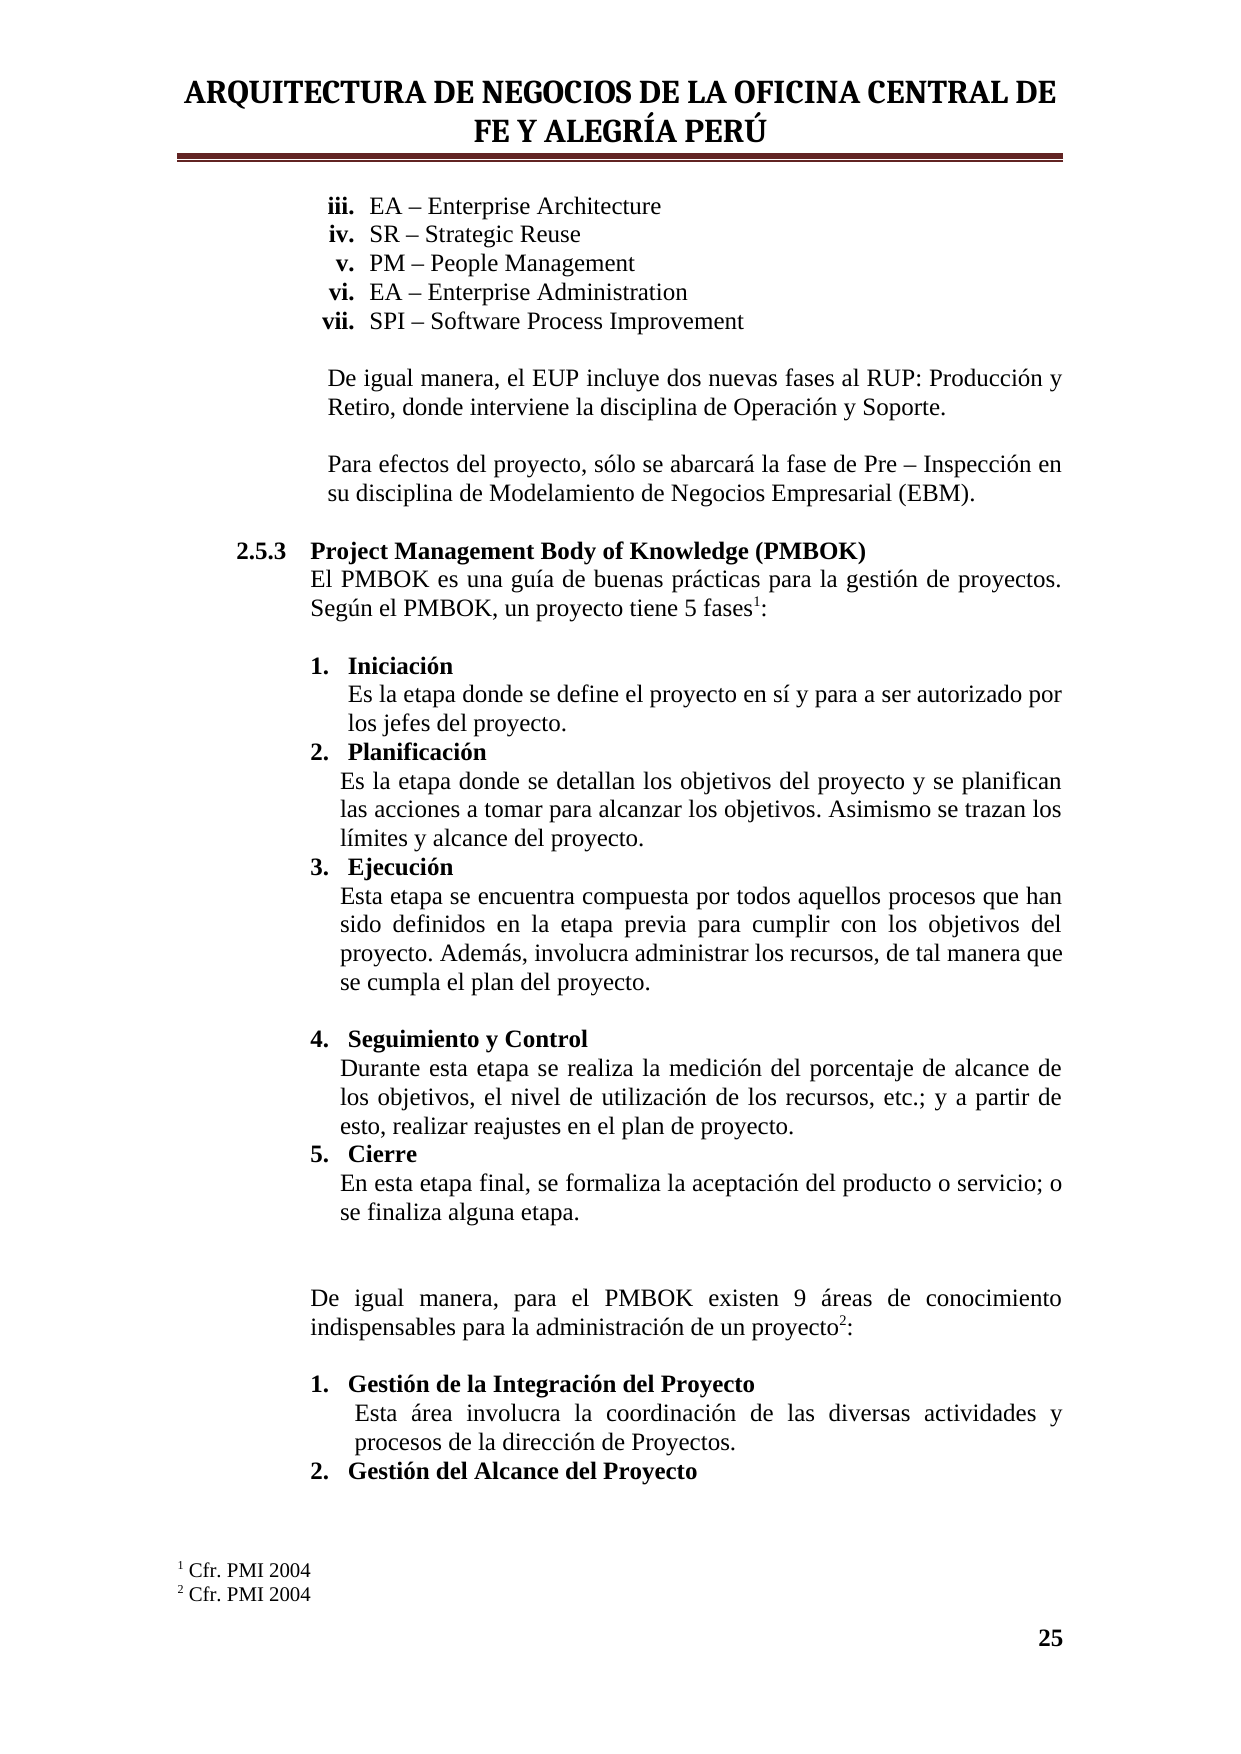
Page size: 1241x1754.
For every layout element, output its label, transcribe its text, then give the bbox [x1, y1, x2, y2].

list Planificación [310, 737, 1063, 766]
list De igual manera, para el PMBOK existen 9 áreas de conocimiento indispensables para la administración de un proyecto: [310, 1283, 1063, 1341]
list PM – People Management [354, 248, 1063, 277]
list Gestión del Alcance del Proyecto [310, 1456, 1063, 1484]
list EA – Enterprise Architecture [354, 191, 1063, 219]
list De igual manera, el EUP incluye dos nuevas fases al RUP: Producción y Retiro, donde interviene la disciplina de Operación y Soporte. [327, 363, 1063, 421]
list EA – Enterprise Administration [354, 277, 1063, 306]
list Para efectos del proyecto, sólo se abarcará la fase de Pre – Inspección en su disciplina de Modelamiento de Negocios Empresarial (EBM). [327, 449, 1063, 507]
list Cierre [310, 1139, 1063, 1168]
list En esta etapa final, se formaliza la aceptación del producto o servicio; o se finaliza alguna etapa. [340, 1168, 1063, 1226]
list SPI – Software Process Improvement [354, 306, 1063, 334]
list Es la etapa donde se detallan los objetivos del proyecto y se planifican las acciones a tomar para alcanzar los objetivos. Asimismo se trazan los límites y alcance del proyecto. [340, 766, 1063, 852]
list Iniciación [310, 651, 1063, 679]
list Project Management Body of Knowledge (PMBOK) [236, 536, 1063, 564]
list Es la etapa donde se define el proyecto en sí y para a ser autorizado por los jefes del proyecto. [348, 679, 1063, 737]
list Gestión de la Integración del Proyecto [310, 1369, 1063, 1398]
list Seguimiento y Control [310, 1024, 1063, 1053]
list Esta etapa se encuentra compuesta por todos aquellos procesos que han sido definidos en la etapa previa para cumplir con los objetivos del proyecto. Además, involucra administrar los recursos, de tal manera que se cumpla el plan del proyecto. [340, 881, 1063, 996]
list Esta área involucra la coordinación de las diversas actividades y procesos de la dirección de Proyectos. [354, 1398, 1063, 1456]
list Ejecución [310, 852, 1063, 881]
list Durante esta etapa se realiza la medición del porcentaje de alcance de los objetivos, el nivel de utilización de los recursos, etc.; y a partir de esto, realizar reajustes en el plan de proyecto. [340, 1053, 1063, 1139]
list SR – Strategic Reuse [354, 219, 1063, 248]
list El PMBOK es una guía de buenas prácticas para la gestión de proyectos. Según el PMBOK, un proyecto tiene 5 fases: [310, 564, 1063, 622]
